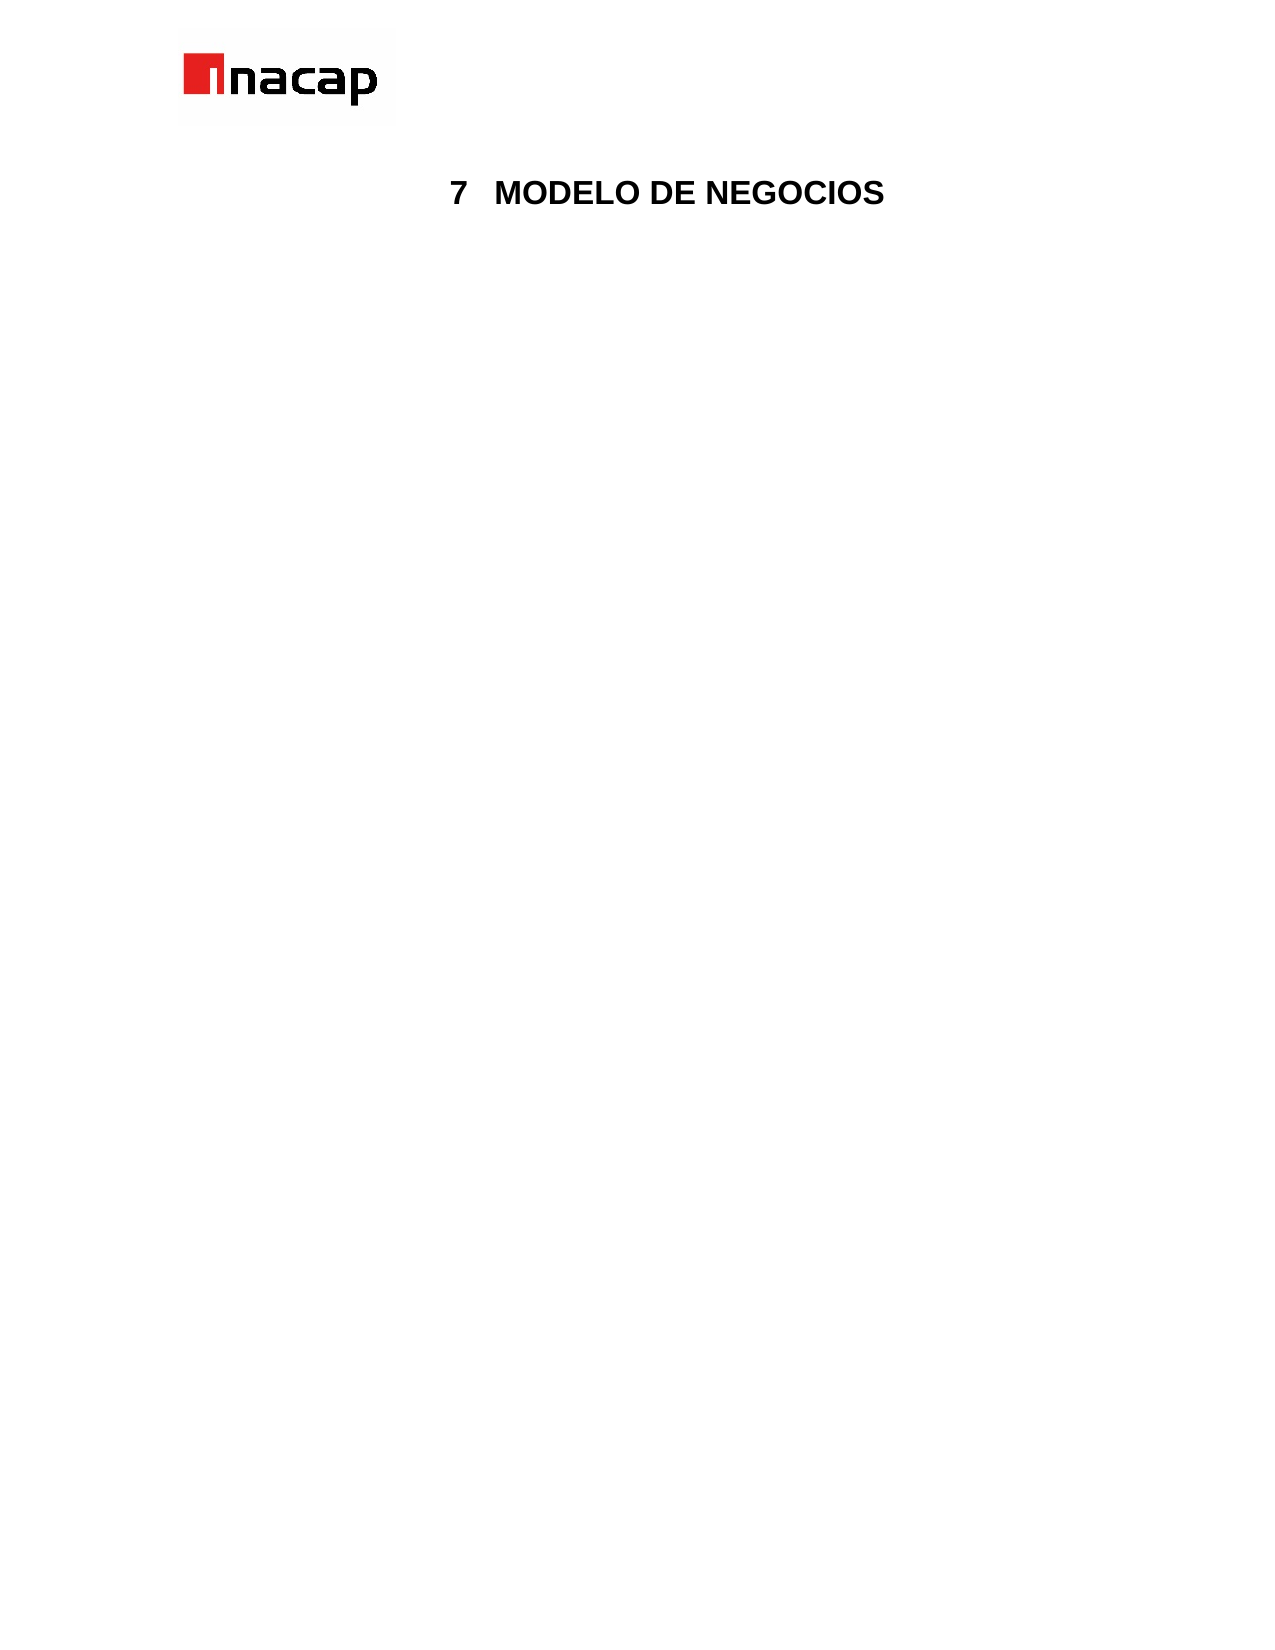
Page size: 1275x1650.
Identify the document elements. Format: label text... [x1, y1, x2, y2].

subtitle MODELO DE NEGOCIOS [177, 173, 1157, 211]
picture [177, 28, 400, 130]
